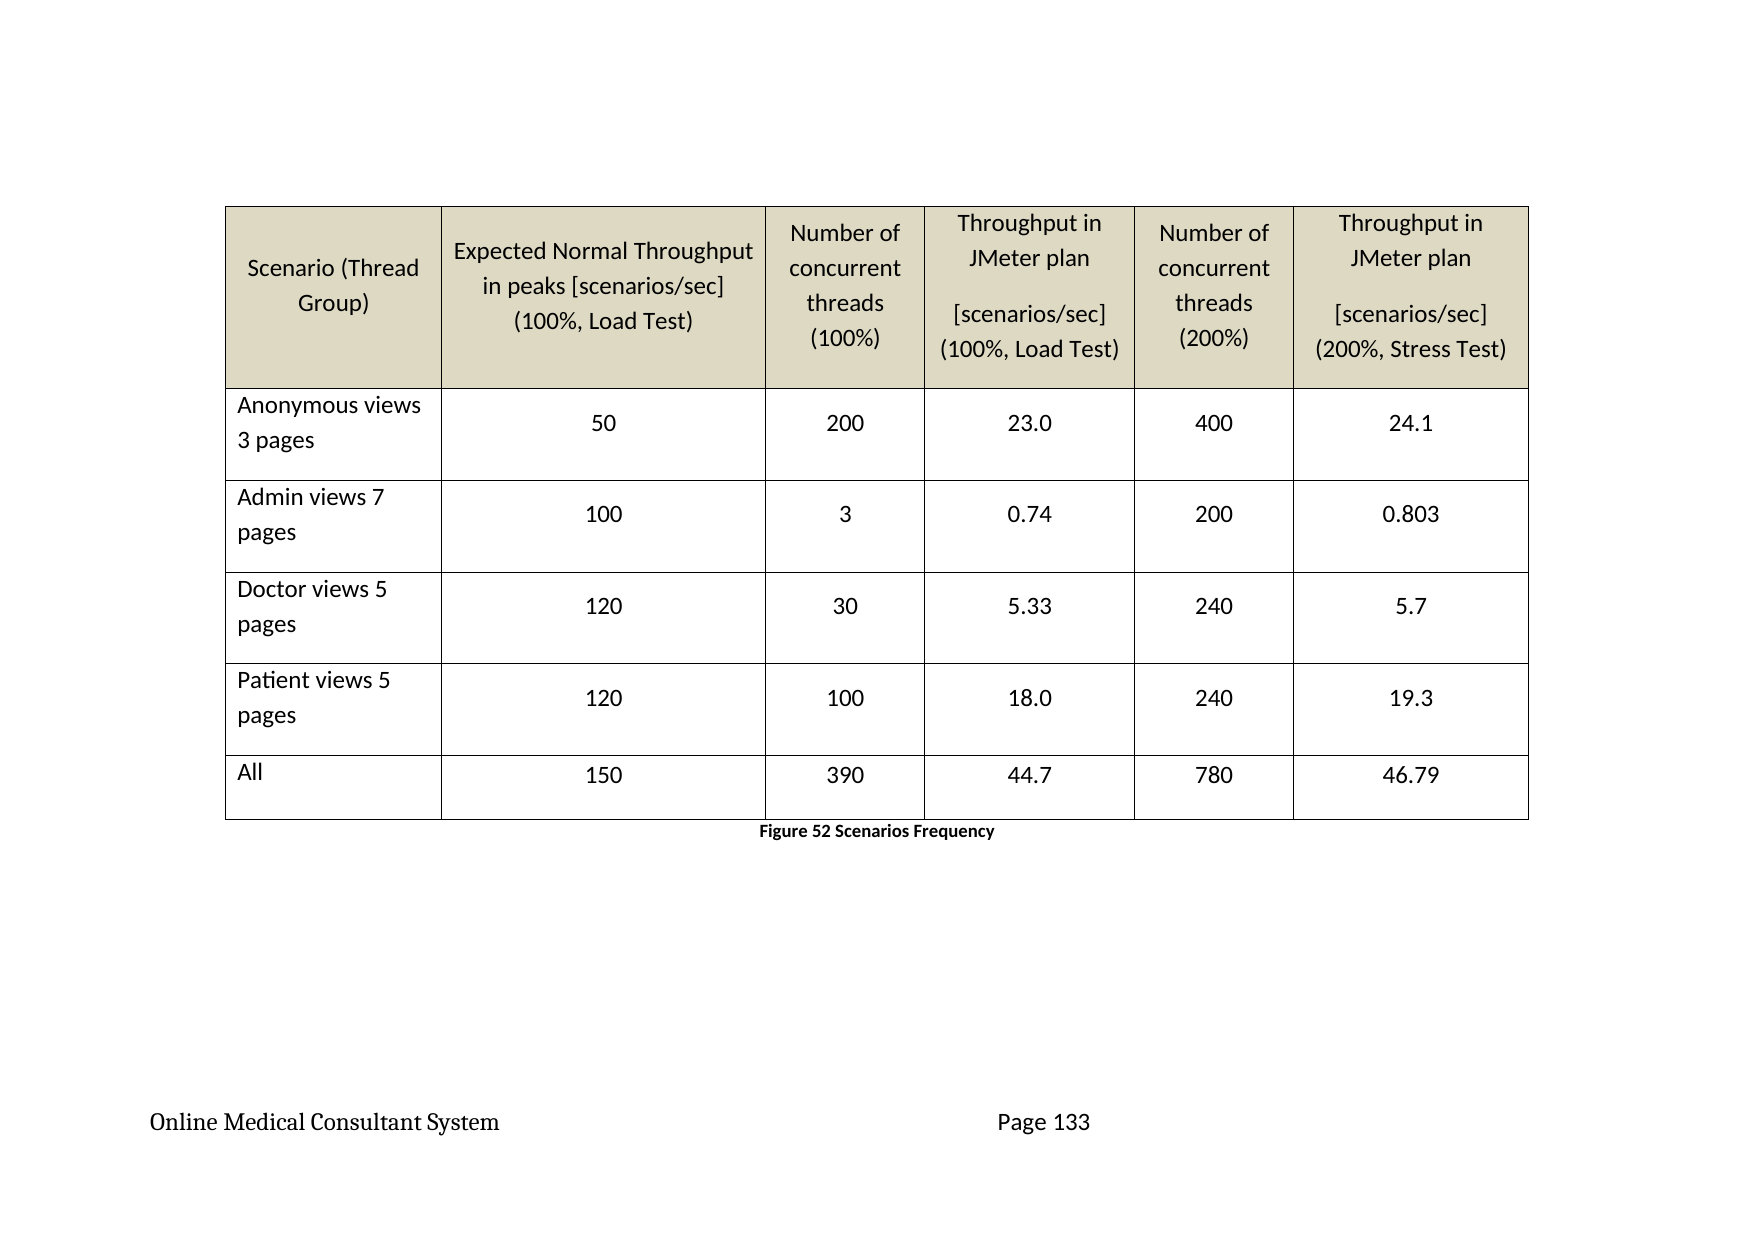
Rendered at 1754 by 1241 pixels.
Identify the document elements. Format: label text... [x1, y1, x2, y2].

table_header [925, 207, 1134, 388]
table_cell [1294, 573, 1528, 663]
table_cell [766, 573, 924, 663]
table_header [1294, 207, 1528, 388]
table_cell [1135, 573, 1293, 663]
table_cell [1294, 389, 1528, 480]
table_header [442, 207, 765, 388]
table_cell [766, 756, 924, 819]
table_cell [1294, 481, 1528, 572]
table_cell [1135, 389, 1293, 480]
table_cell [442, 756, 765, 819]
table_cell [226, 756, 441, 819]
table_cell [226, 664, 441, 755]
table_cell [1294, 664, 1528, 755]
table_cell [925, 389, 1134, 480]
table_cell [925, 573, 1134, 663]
text Figure 52 Scenarios Frequency [150, 820, 1604, 843]
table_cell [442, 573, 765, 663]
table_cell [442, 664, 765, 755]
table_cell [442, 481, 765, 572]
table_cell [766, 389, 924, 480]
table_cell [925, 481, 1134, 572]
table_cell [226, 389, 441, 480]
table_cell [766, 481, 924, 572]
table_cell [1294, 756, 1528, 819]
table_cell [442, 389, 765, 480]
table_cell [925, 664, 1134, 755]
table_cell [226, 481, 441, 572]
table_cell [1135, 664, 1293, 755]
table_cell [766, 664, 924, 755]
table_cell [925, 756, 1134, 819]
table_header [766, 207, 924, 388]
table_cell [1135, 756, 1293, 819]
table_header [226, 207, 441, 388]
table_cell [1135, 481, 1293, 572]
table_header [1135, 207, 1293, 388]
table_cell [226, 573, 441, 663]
